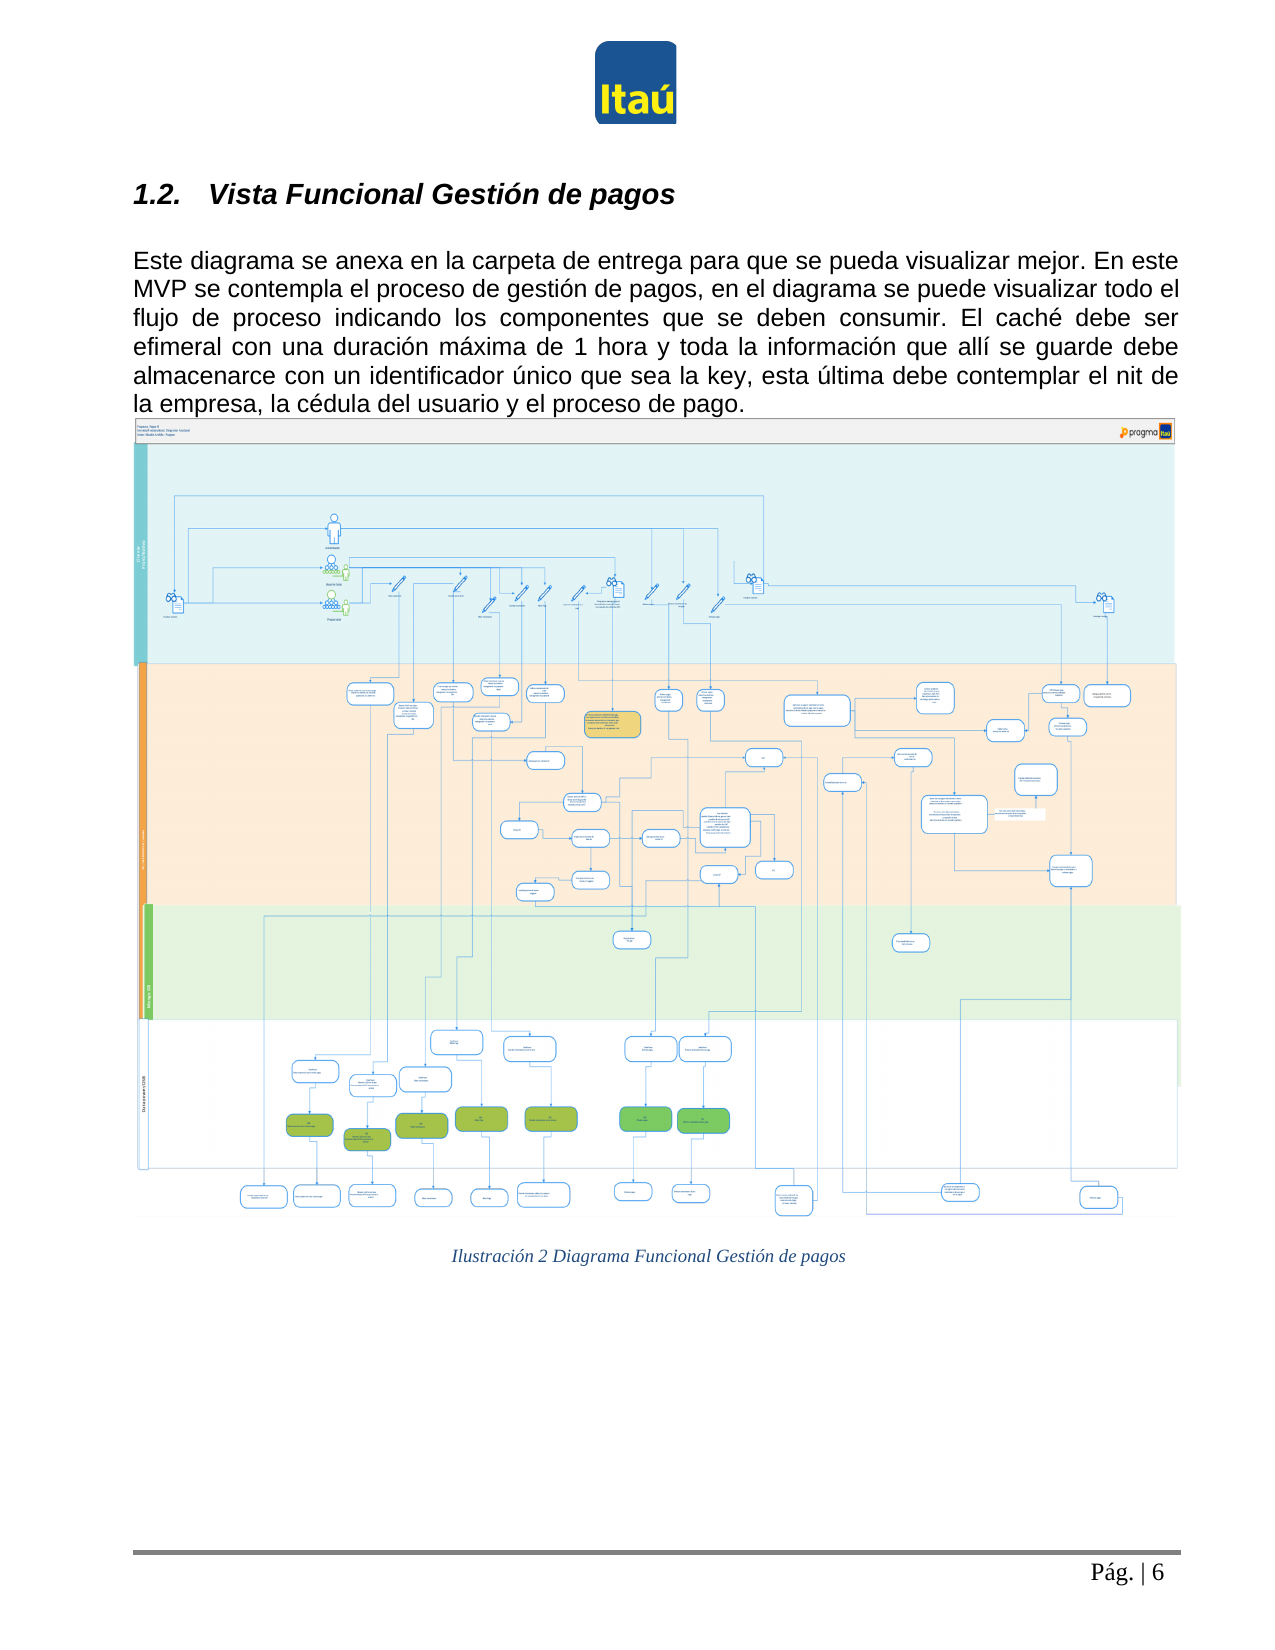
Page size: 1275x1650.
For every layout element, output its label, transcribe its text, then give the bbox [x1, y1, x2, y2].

picture [595, 41, 677, 124]
text Este diagrama se anexa en la carpeta de entrega para que se pueda visualizar mejor. En este MVP se contempla el proceso de gestión de pagos, en el diagrama se puede visualizar todo el flujo de proceso indicando los componentes que se deben consumir. El caché debe ser efimeral con una duración máxima de 1 hora y toda la información que allí se guarde debe almacenarce con un identificador único que sea la key, esta última debe contemplar el nit de la empresa, la cédula del usuario y el proceso de pago. [133, 246, 1181, 418]
picture [132, 418, 1182, 1217]
subtitle Vista Funcional Gestión de pagos [133, 177, 1181, 211]
text Ilustración 2 Diagrama Funcional Gestión de pagos [118, 1245, 1181, 1267]
